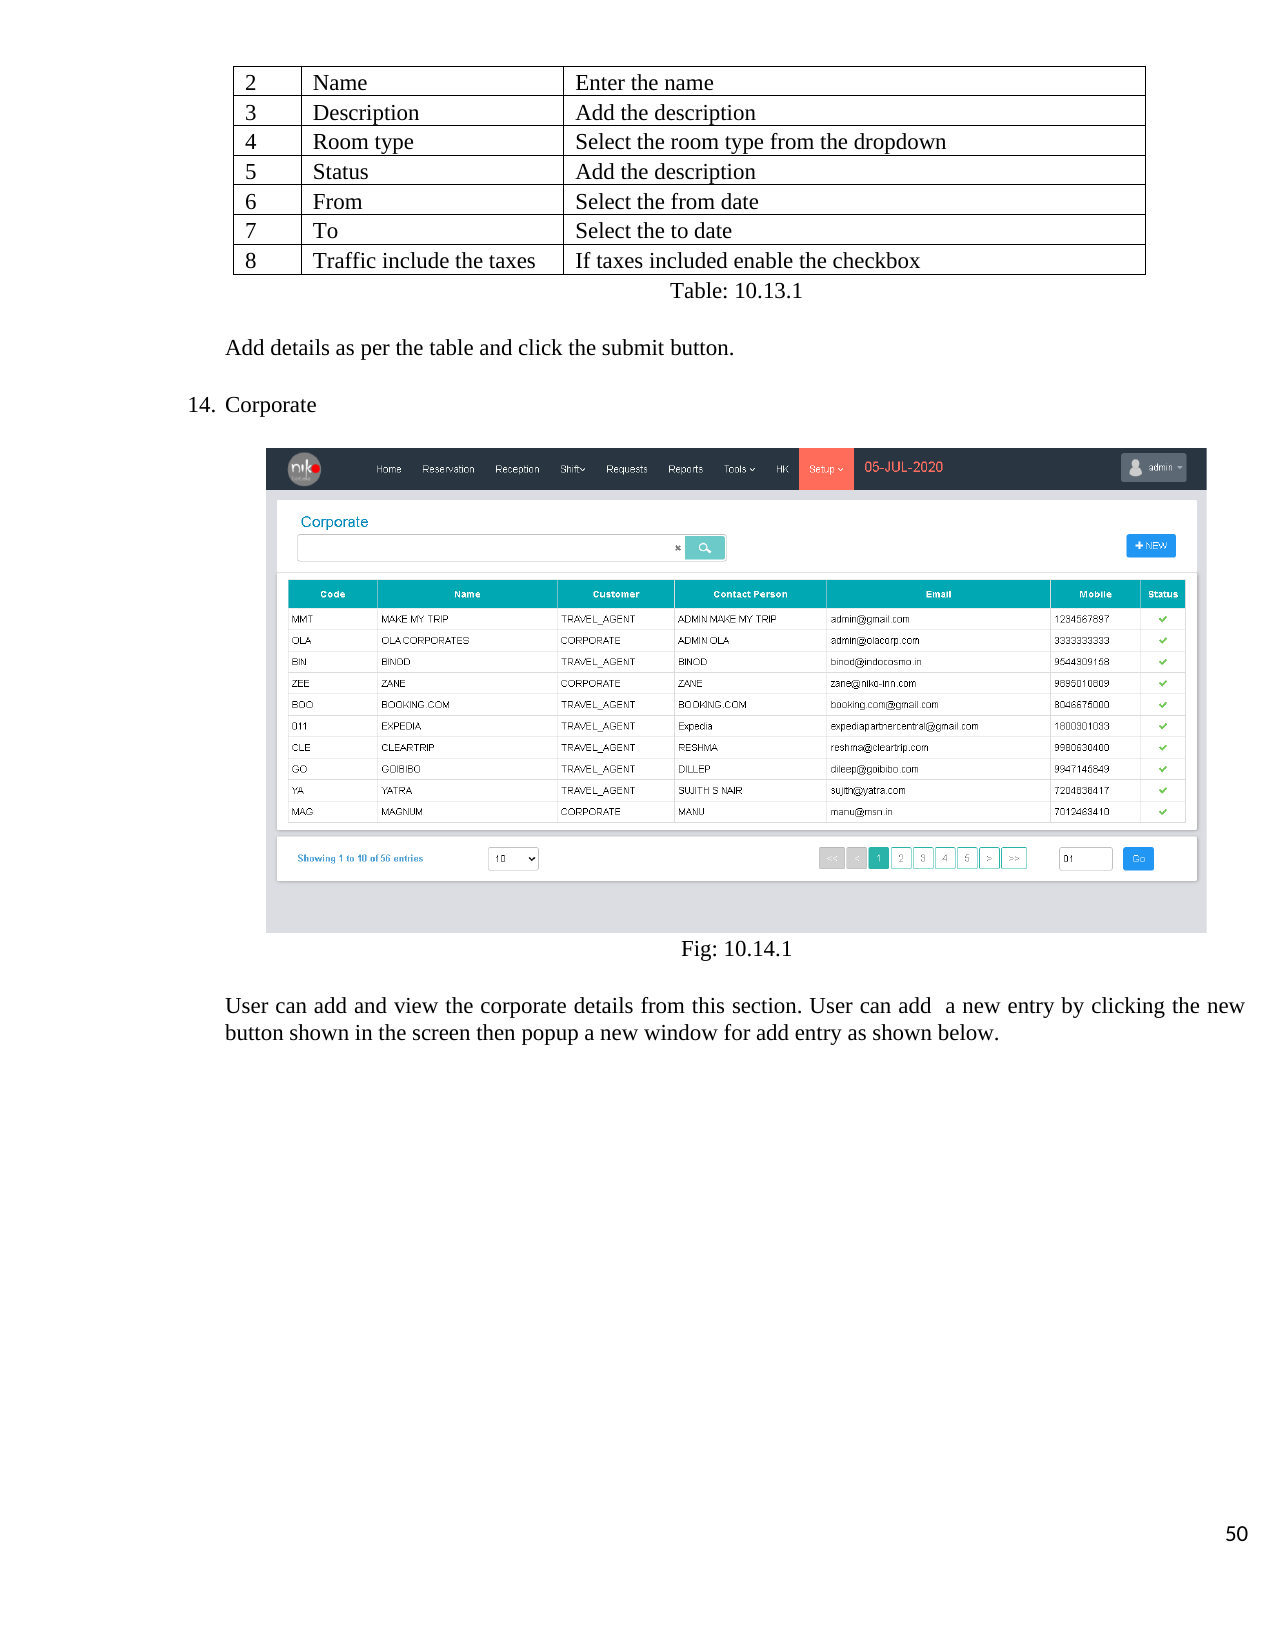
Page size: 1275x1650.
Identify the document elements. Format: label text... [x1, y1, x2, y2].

table_cell 6 [234, 185, 301, 214]
text Table: 10.13.1 [225, 277, 1248, 303]
table_cell From [302, 185, 563, 214]
table_cell Traffic include the taxes [302, 245, 563, 273]
table_cell Select the to date [564, 215, 1145, 244]
table_cell Add the description [564, 96, 1145, 125]
table_cell Select the room type from the dropdown [564, 126, 1145, 155]
table_cell If taxes included enable the checkbox [564, 245, 1145, 273]
table_cell Status [302, 156, 563, 184]
table_cell Description [302, 96, 563, 125]
table_cell Name [302, 67, 563, 95]
table_cell Enter the name [564, 67, 1145, 95]
table_cell 3 [234, 96, 301, 125]
table_cell 4 [234, 126, 301, 155]
table_cell 2 [234, 67, 301, 95]
picture [266, 448, 1207, 933]
table_cell 5 [234, 156, 301, 184]
text Fig: 10.14.1 [225, 935, 1248, 961]
text User can add and view the corporate details from this section. User can add a new entry by clicking the new button shown in the screen then popup a new window for add entry as shown below. [225, 992, 1248, 1045]
table_cell Select the from date [564, 185, 1145, 214]
text Add details as per the table and click the submit button. [225, 334, 1248, 360]
list Corporate [187, 391, 1248, 418]
table_cell Room type [302, 126, 563, 155]
table_cell To [302, 215, 563, 244]
table_cell 8 [234, 245, 301, 273]
table_cell 7 [234, 215, 301, 244]
table_cell Add the description [564, 156, 1145, 184]
